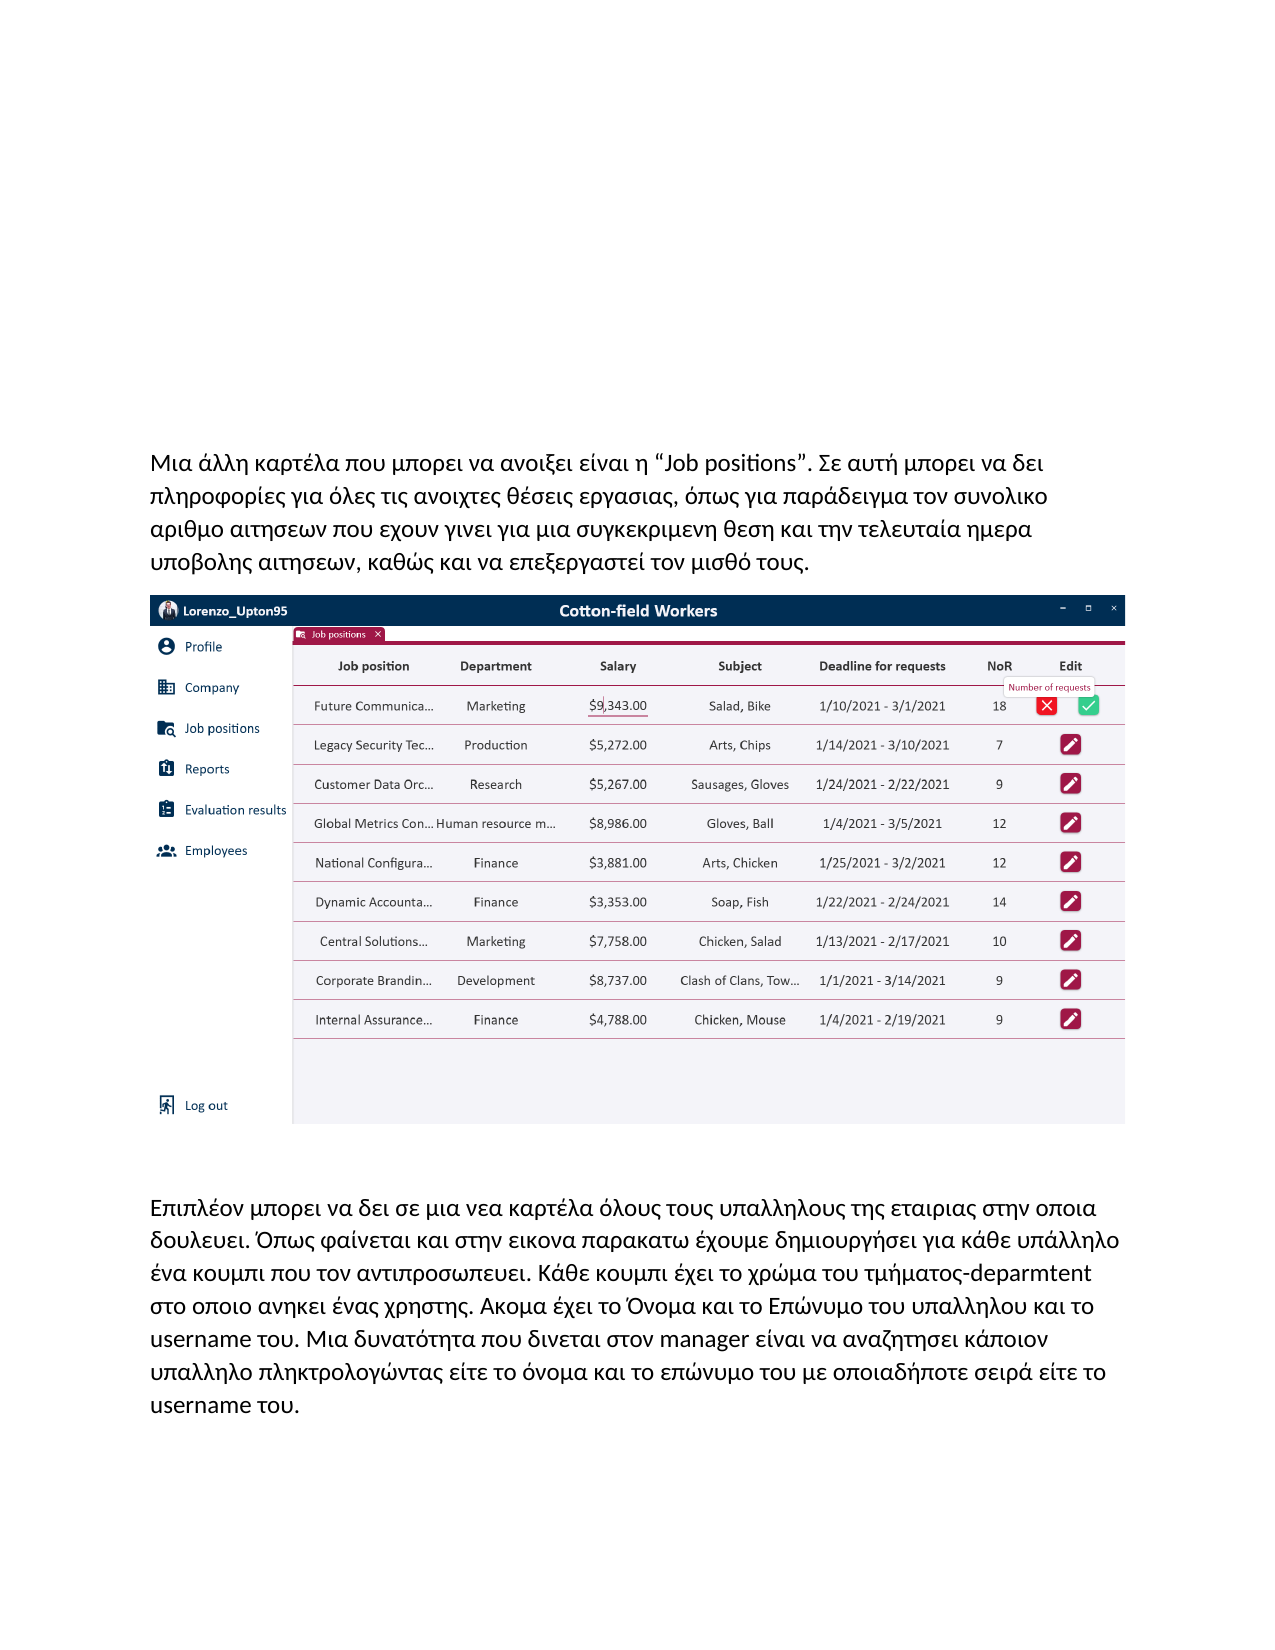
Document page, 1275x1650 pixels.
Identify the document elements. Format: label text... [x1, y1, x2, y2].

picture [150, 595, 1125, 1124]
text Επιπλέον μπορει να δει σε μια νεα καρτέλα όλους τους υπαλληλους της εταιριας στην οποια δουλευει. Όπως φαίνεται και στην εικονα παρακατω έχουμε δημιουργήσει για κάθε υπάλληλο ένα κουμπι που τον αντιπροσωπευει. Κάθε κουμπι έχει το χρώμα του τμήματος-deparmtent στο οποιο ανηκει ένας χρηστης. Ακομα έχει το Όνομα και το Επώνυμο του υπαλληλου και το username του. Μια δυνατότητα που δινεται στον manager είναι να αναζητησει κάποιον υπαλληλο πληκτρολογώντας είτε το όνομα και το επώνυμο του με οποιαδήποτε σειρά είτε το username του. [150, 1192, 1125, 1420]
text Μια άλλη καρτέλα που μπορει να ανοιξει είναι η “Job positions”. Σε αυτή μπορει να δει πληροφορίες για όλες τις ανοιχτες θέσεις εργασιας, όπως για παράδειγμα τον συνολικο αριθμο αιτησεων που εχουν γινει για μια συγκεκριμενη θεση και την τελευταία ημερα υποβολης αιτησεων, καθώς και να επεξεργαστεί τον μισθό τους. [150, 447, 1125, 577]
